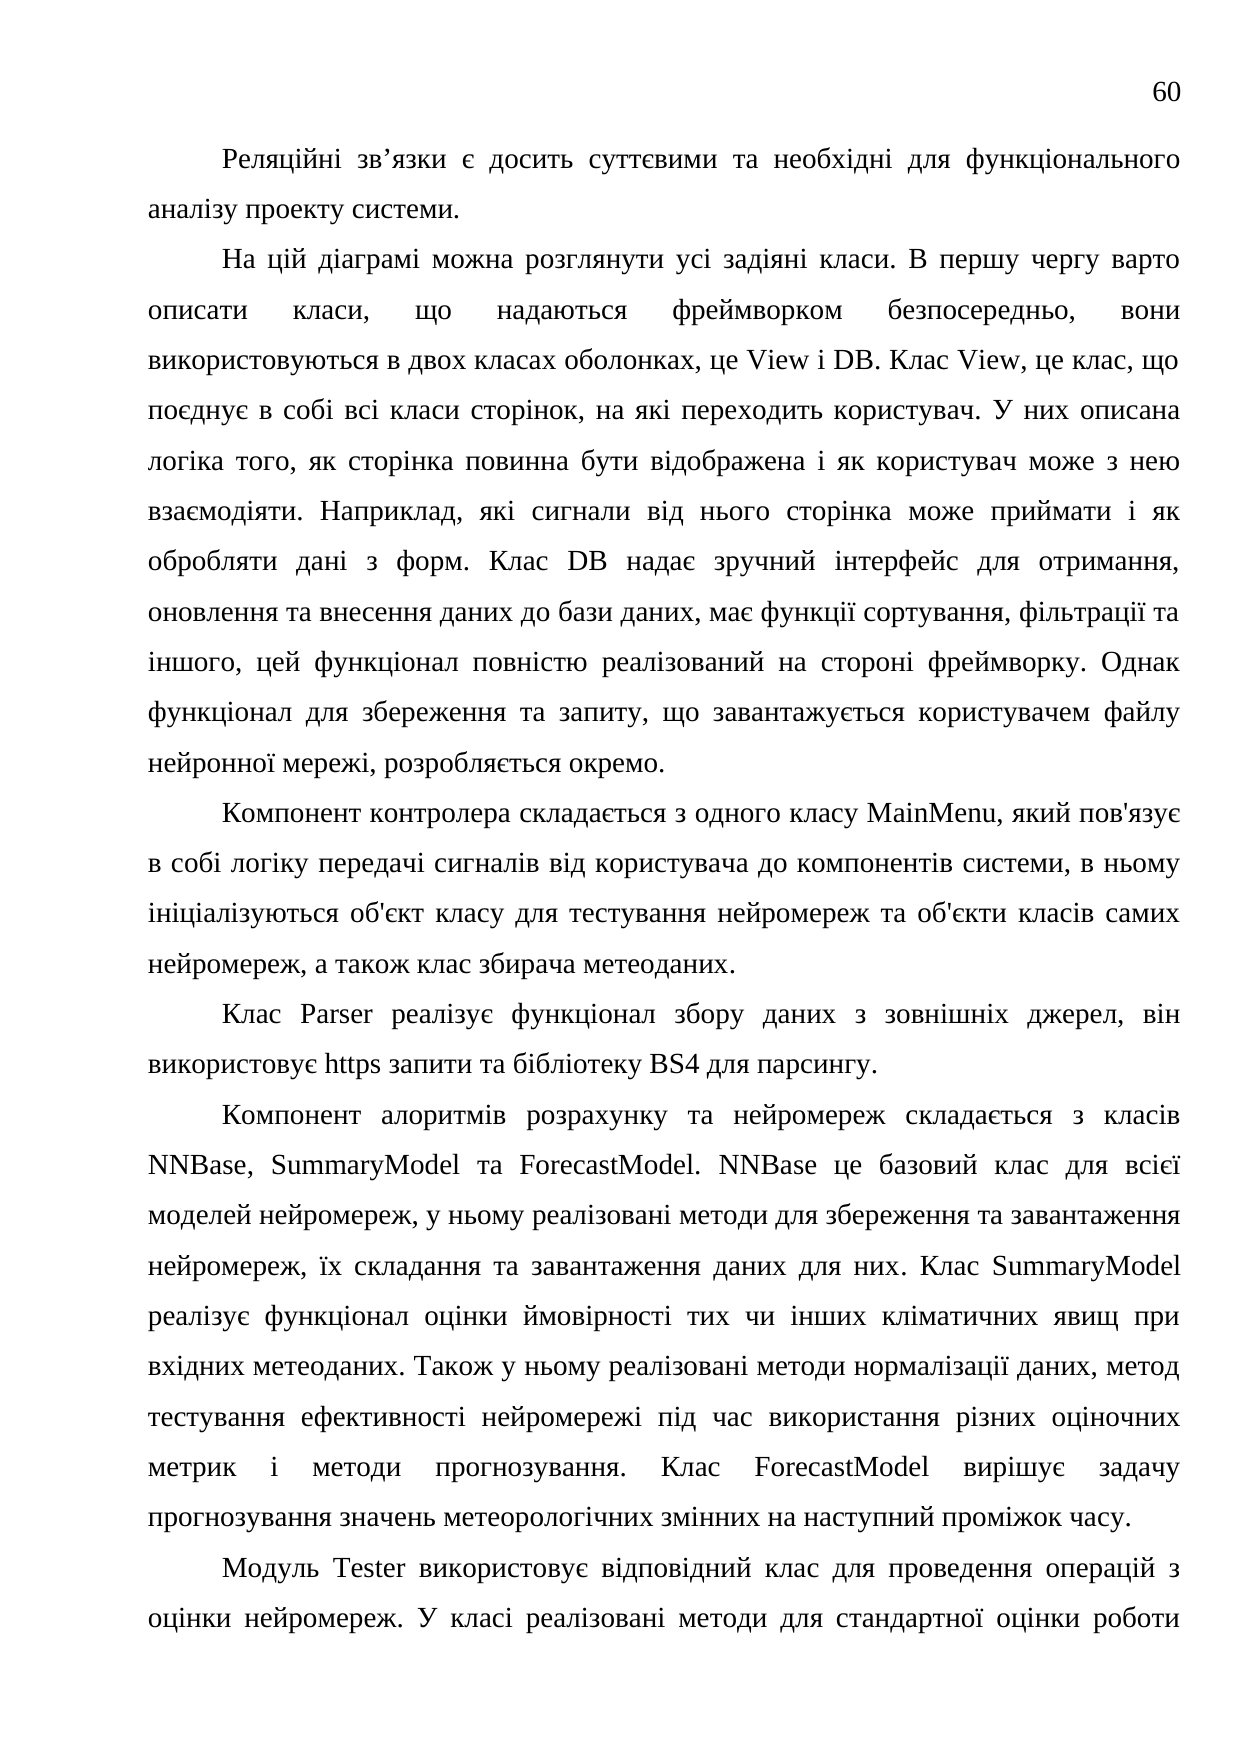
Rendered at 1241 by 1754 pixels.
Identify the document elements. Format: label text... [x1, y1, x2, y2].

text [148, 1550, 1181, 1633]
text Реляційні зв’язки є досить суттєвими та необхідні для функціонального аналізу проекту системи. [148, 141, 1181, 225]
text Компонент алоритмів розрахунку та нейромереж складається з класів NNBase, SummaryModel та ForecastModel. NNBase це базовий клас для всієї моделей нейромереж, у ньому реалізовані методи для збереження та завантаження нейромереж, їх складання та завантаження даних для них. Клас SummaryModel реалізує функціонал оцінки ймовірності тих чи інших кліматичних явищ при вхідних метеоданих. Також у ньому реалізовані методи нормалізації даних, метод тестування ефективності нейромережі під час використання різних оціночних метрик і методи прогнозування. Клас ForecastModel вирішує задачу прогнозування значень метеорологічних змінних на наступний проміжок часу. [148, 1097, 1181, 1533]
text Компонент контролера складається з одного класу MainMenu, який пов'язує в собі логіку передачі сигналів від користувача до компонентів системи, в ньому ініціалізуються об'єкт класу для тестування нейромереж та об'єкти класів самих нейромереж, а також клас збирача метеоданих. [148, 795, 1181, 979]
text Клас Parser реалізує функціонал збору даних з зовнішніх джерел, він використовує https запити та бібліотеку BS4 для парсингу. [148, 996, 1181, 1080]
text На цій діаграмі можна розглянути усі задіяні класи. В першу чергу варто описати класи, що надаються фреймворком безпосередньо, вони використовуються в двох класах оболонках, це View і DB. Клас View, це клас, що поєднує в собі всі класи сторінок, на які переходить користувач. У них описана логіка того, як сторінка повинна бути відображена і як користувач може з нею взаємодіяти. Наприклад, які сигнали від нього сторінка може приймати і як обробляти дані з форм. Клас DB надає зручний інтерфейс для отримання, оновлення та внесення даних до бази даних, має функції сортування, фільтрації та іншого, цей функціонал повністю реалізований на стороні фреймворку. Однак функціонал для збереження та запиту, що завантажується користувачем файлу нейронної мережі, розробляється окремо. [148, 242, 1181, 778]
